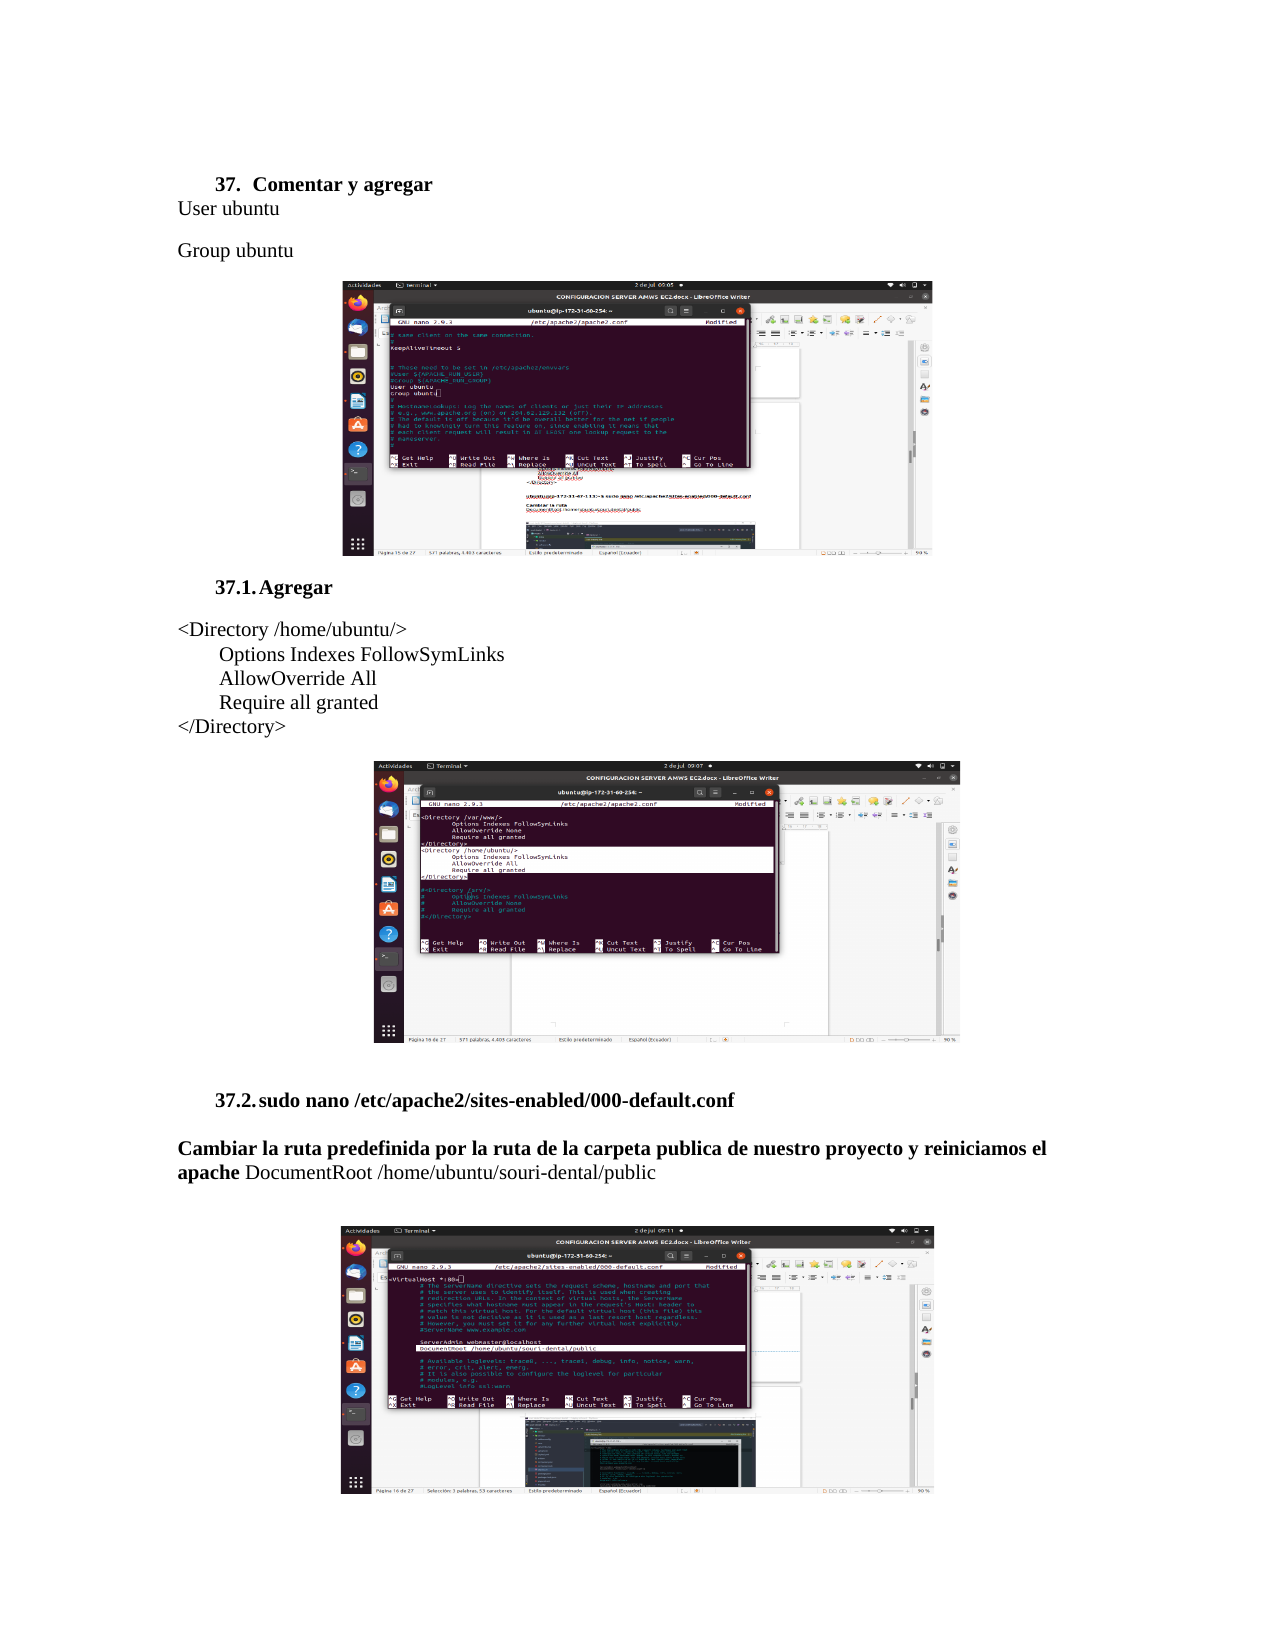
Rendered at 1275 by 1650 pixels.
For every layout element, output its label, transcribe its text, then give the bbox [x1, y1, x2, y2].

text </Directory> [177, 714, 1098, 738]
list Agregar [215, 575, 1098, 599]
list Comentar y agregar [215, 172, 1098, 196]
text Require all granted [177, 689, 1098, 714]
picture [373, 761, 960, 1043]
picture [340, 1226, 935, 1494]
text <Directory /home/ubuntu/> [177, 617, 1098, 641]
text Options Indexes FollowSymLinks [177, 641, 1098, 666]
text AllowOverride All [177, 666, 1098, 689]
text Group ubuntu [177, 238, 1098, 262]
list sudo nano /etc/apache2/sites-enabled/000-default.conf [215, 1088, 1098, 1112]
picture [342, 281, 933, 556]
text User ubuntu [177, 196, 1098, 220]
text Cambiar la ruta predefinida por la ruta de la carpeta publica de nuestro proyecto y reiniciamos el apache DocumentRoot /home/ubuntu/souri-dental/public [177, 1136, 1098, 1184]
